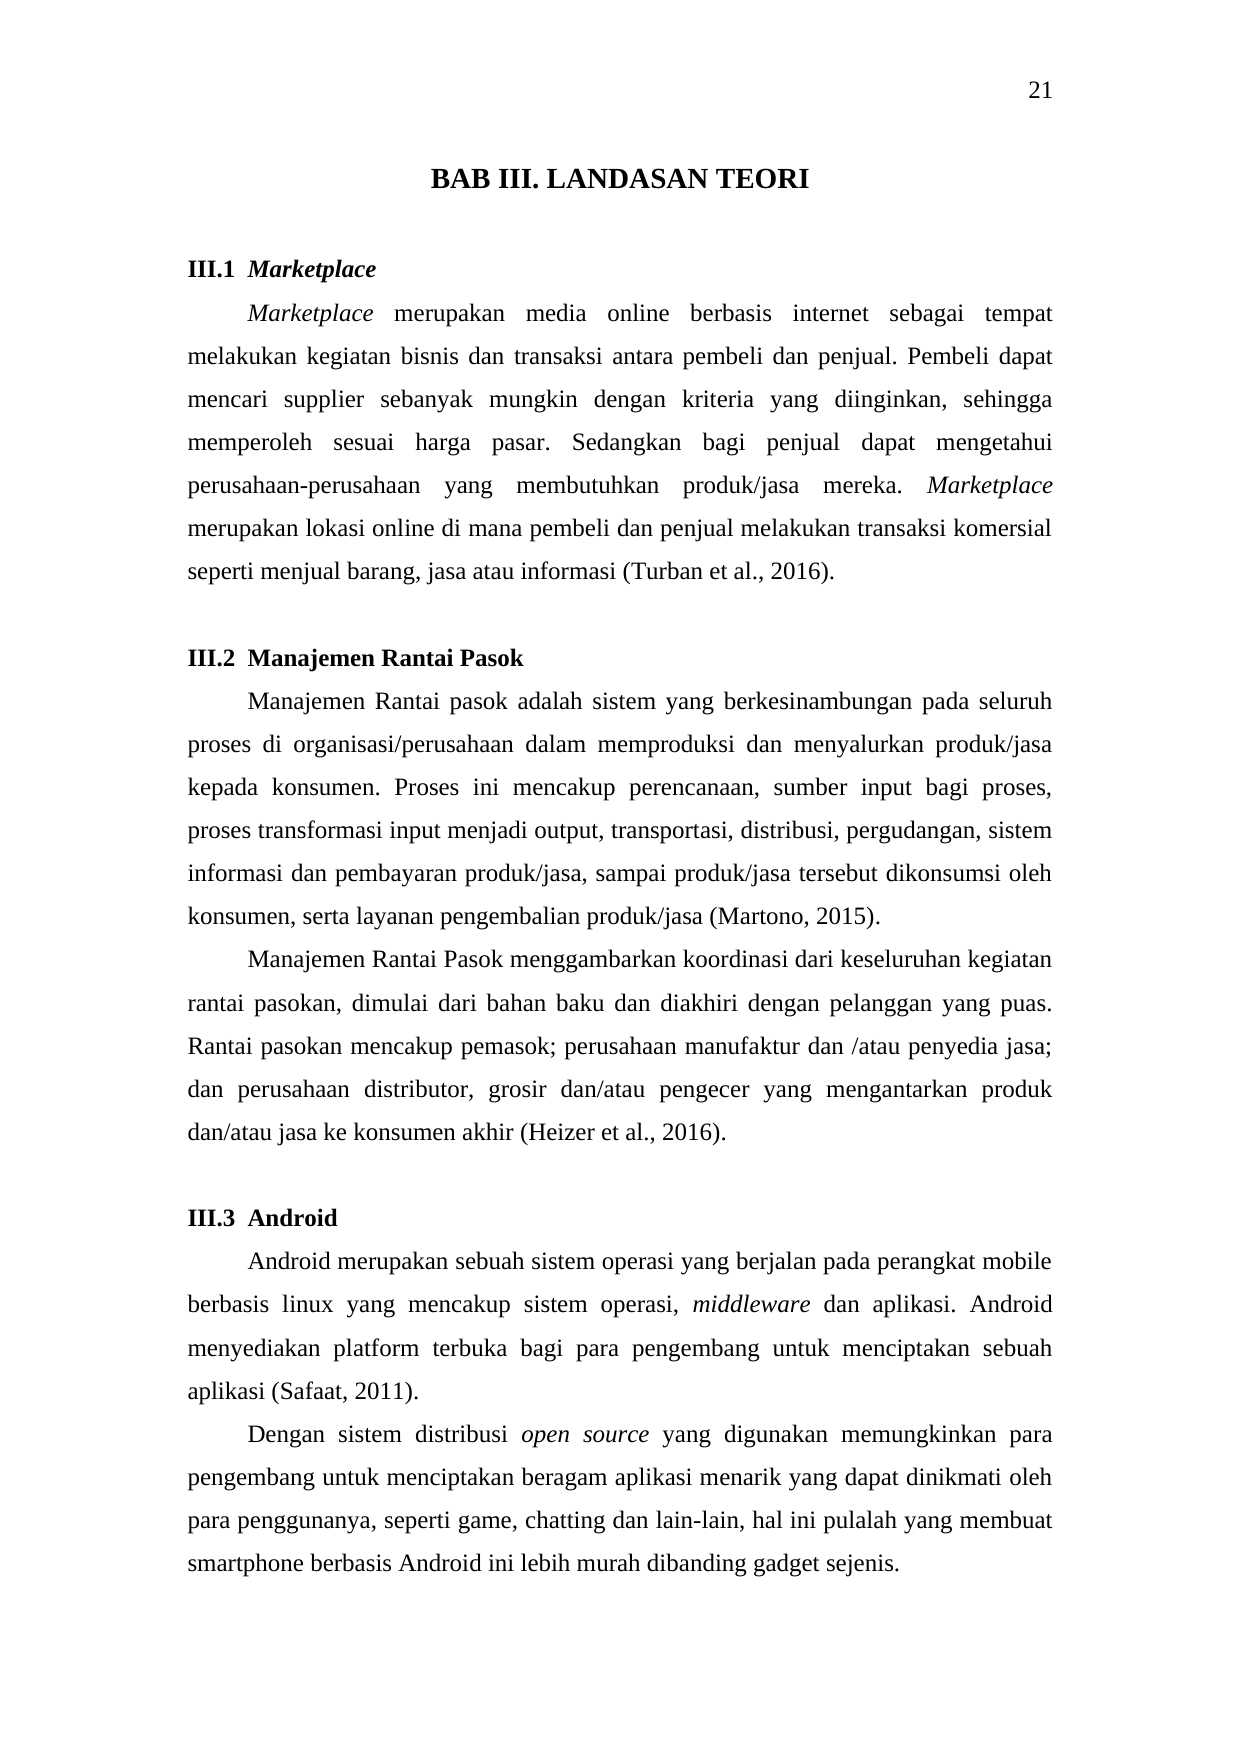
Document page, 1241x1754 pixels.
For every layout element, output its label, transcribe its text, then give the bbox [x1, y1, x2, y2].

text Android merupakan sebuah sistem operasi yang berjalan pada perangkat mobile berbasis linux yang mencakup sistem operasi, middleware dan aplikasi. Android menyediakan platform terbuka bagi para pengembang untuk menciptakan sebuah aplikasi (Safaat, 2011). [187, 1246, 1053, 1404]
subtitle Marketplace [187, 254, 1053, 283]
text Dengan sistem distribusi open source yang digunakan memungkinkan para pengembang untuk menciptakan beragam aplikasi menarik yang dapat dinikmati oleh para penggunanya, seperti game, chatting dan lain-lain, hal ini pulalah yang membuat smartphone berbasis Android ini lebih murah dibanding gadget sejenis. [187, 1419, 1053, 1577]
subtitle Android [187, 1203, 1053, 1232]
text Marketplace merupakan media online berbasis internet sebagai tempat melakukan kegiatan bisnis dan transaksi antara pembeli dan penjual. Pembeli dapat mencari supplier sebanyak mungkin dengan kriteria yang diinginkan, sehingga memperoleh sesuai harga pasar. Sedangkan bagi penjual dapat mengetahui perusahaan-perusahaan yang membutuhkan produk/jasa mereka. Marketplace merupakan lokasi online di mana pembeli dan penjual melakukan transaksi komersial seperti menjual barang, jasa atau informasi (Turban et al., 2016). [187, 298, 1053, 585]
subtitle LANDASAN TEORI [187, 161, 1053, 195]
text Manajemen Rantai Pasok menggambarkan koordinasi dari keseluruhan kegiatan rantai pasokan, dimulai dari bahan baku dan diakhiri dengan pelanggan yang puas. Rantai pasokan mencakup pemasok; perusahaan manufaktur dan /atau penyedia jasa; dan perusahaan distributor, grosir dan/atau pengecer yang mengantarkan produk dan/atau jasa ke konsumen akhir (Heizer et al., 2016). [187, 944, 1053, 1146]
subtitle Manajemen Rantai Pasok [187, 643, 1053, 671]
text Manajemen Rantai pasok adalah sistem yang berkesinambungan pada seluruh proses di organisasi/perusahaan dalam memproduksi dan menyalurkan produk/jasa kepada konsumen. Proses ini mencakup perencanaan, sumber input bagi proses, proses transformasi input menjadi output, transportasi, distribusi, pergudangan, sistem informasi dan pembayaran produk/jasa, sampai produk/jasa tersebut dikonsumsi oleh konsumen, serta layanan pengembalian produk/jasa (Martono, 2015). [187, 686, 1053, 930]
